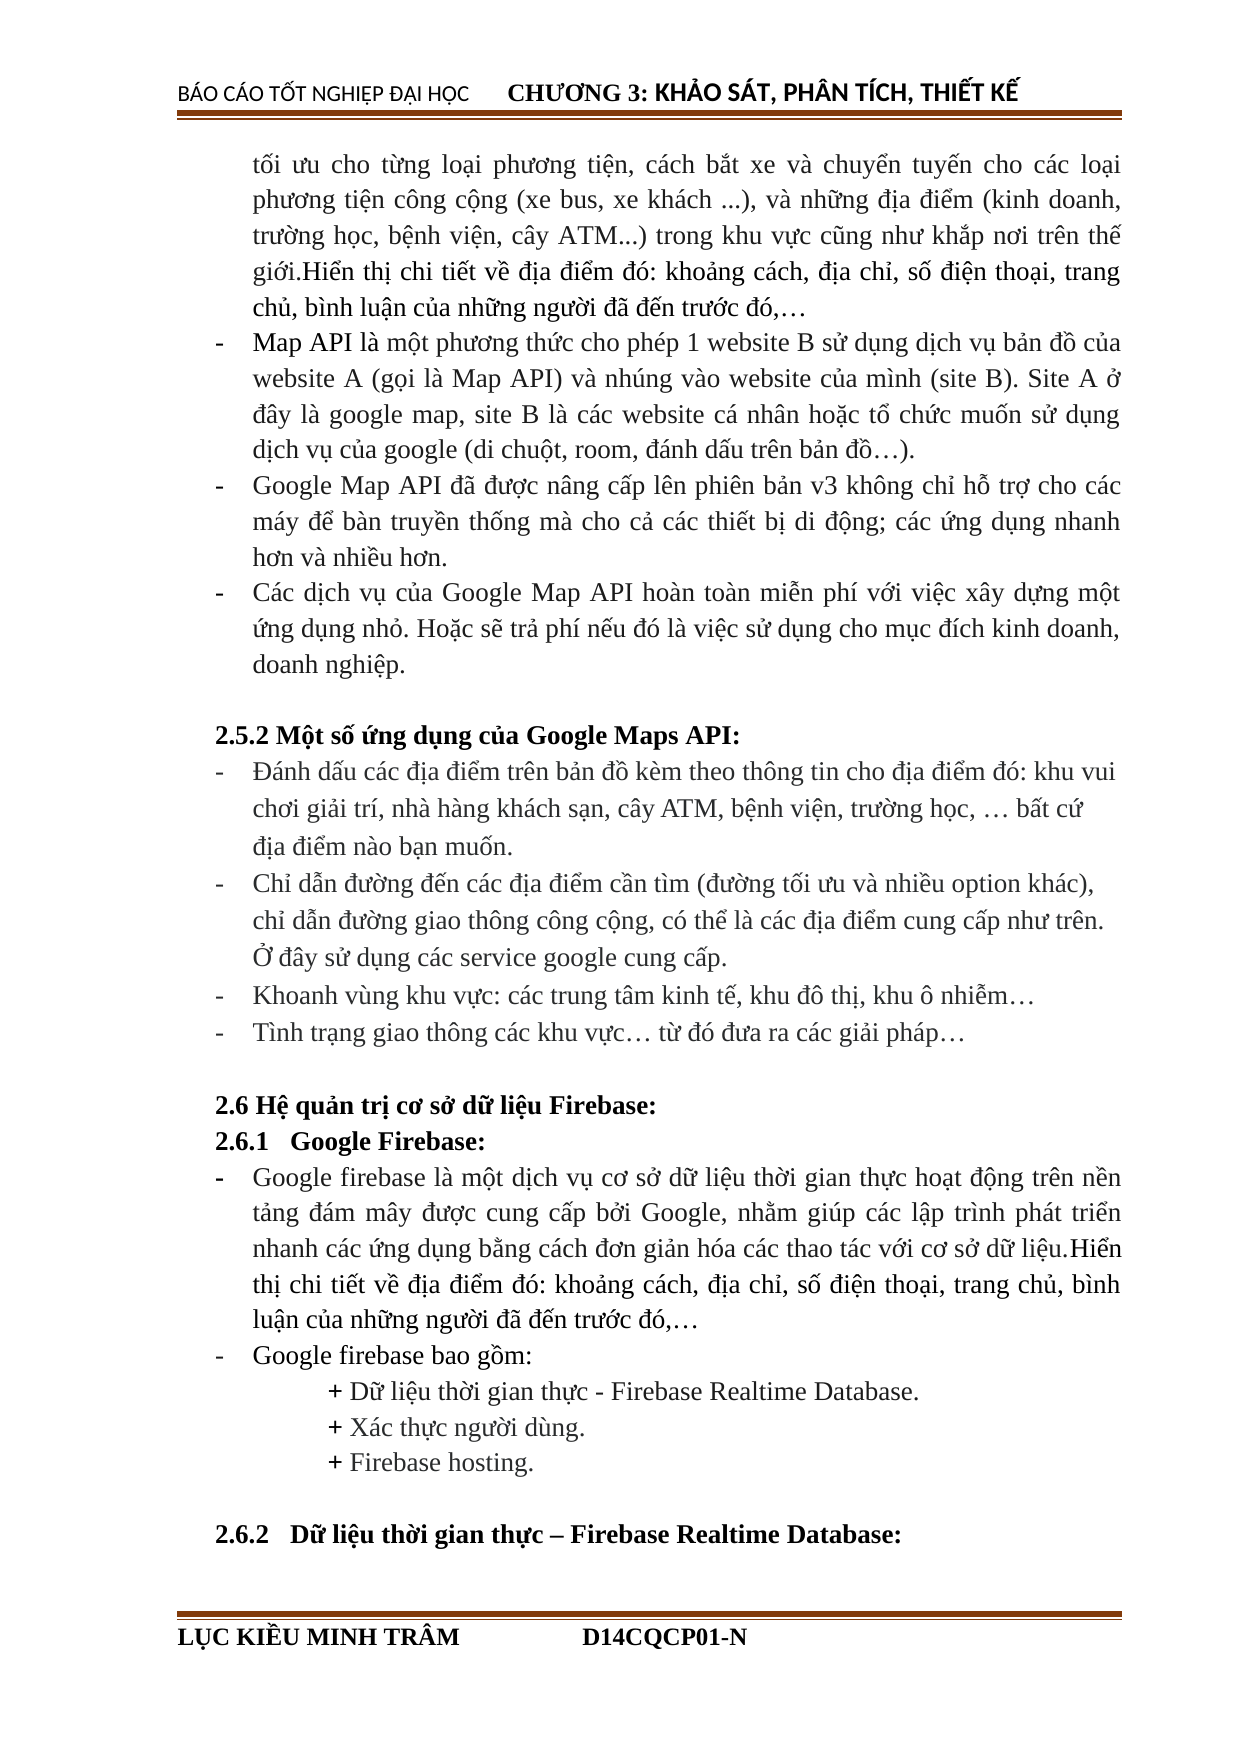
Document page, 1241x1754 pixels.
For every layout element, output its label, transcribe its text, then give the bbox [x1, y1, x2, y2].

list Dữ liệu thời gian thực – Firebase Realtime Database: [215, 1518, 1122, 1549]
list + Dữ liệu thời gian thực - Firebase Realtime Database. [327, 1375, 1122, 1406]
list Map API là một phương thức cho phép 1 website B sử dụng dịch vụ bản đồ của website A (gọi là Map API) và nhúng vào website của mình (site B). Site A ở đây là google map, site B là các website cá nhân hoặc tổ chức muốn sử dụng dịch vụ của google (di chuột, room, đánh dấu trên bản đồ…). [215, 326, 1122, 465]
list Google firebase là một dịch vụ cơ sở dữ liệu thời gian thực hoạt động trên nền tảng đám mây được cung cấp bởi Google, nhằm giúp các lập trình phát triển nhanh các ứng dụng bằng cách đơn giản hóa các thao tác với cơ sở dữ liệu.Hiển thị chi tiết về địa điểm đó: khoảng cách, địa chỉ, số điện thoại, trang chủ, bình luận của những người đã đến trước đó,… [215, 1161, 1122, 1335]
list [215, 148, 1122, 322]
list Chỉ dẫn đường đến các địa điểm cần tìm (đường tối ưu và nhiều option khác), chỉ dẫn đường giao thông công cộng, có thể là các địa điểm cung cấp như trên. Ở đây sử dụng các service google cung cấp. [215, 867, 1122, 973]
list 2.5.2 Một số ứng dụng của Google Maps API: [215, 719, 1122, 751]
list Đánh dấu các địa điểm trên bản đồ kèm theo thông tin cho địa điểm đó: khu vui chơi giải trí, nhà hàng khách sạn, cây ATM, bệnh viện, trường học, … bất cứ địa điểm nào bạn muốn. [215, 755, 1122, 861]
list Google Map API đã được nâng cấp lên phiên bản v3 không chỉ hỗ trợ cho các máy để bàn truyền thống mà cho cả các thiết bị di động; các ứng dụng nhanh hơn và nhiều hơn. [215, 469, 1122, 572]
list + Xác thực người dùng. [327, 1411, 1122, 1442]
list Khoanh vùng khu vực: các trung tâm kinh tế, khu đô thị, khu ô nhiễm… [215, 979, 1122, 1010]
list 2.6 Hệ quản trị cơ sở dữ liệu Firebase: [215, 1089, 1122, 1120]
list Google firebase bao gồm: [215, 1339, 1122, 1370]
list + Firebase hosting. [327, 1446, 1122, 1478]
list Tình trạng giao thông các khu vực… từ đó đưa ra các giải pháp… [215, 1016, 1122, 1047]
list Các dịch vụ của Google Map API hoàn toàn miễn phí với việc xây dựng một ứng dụng nhỏ. Hoặc sẽ trả phí nếu đó là việc sử dụng cho mục đích kinh doanh, doanh nghiệp. [215, 576, 1122, 679]
list Google Firebase: [215, 1125, 1122, 1156]
